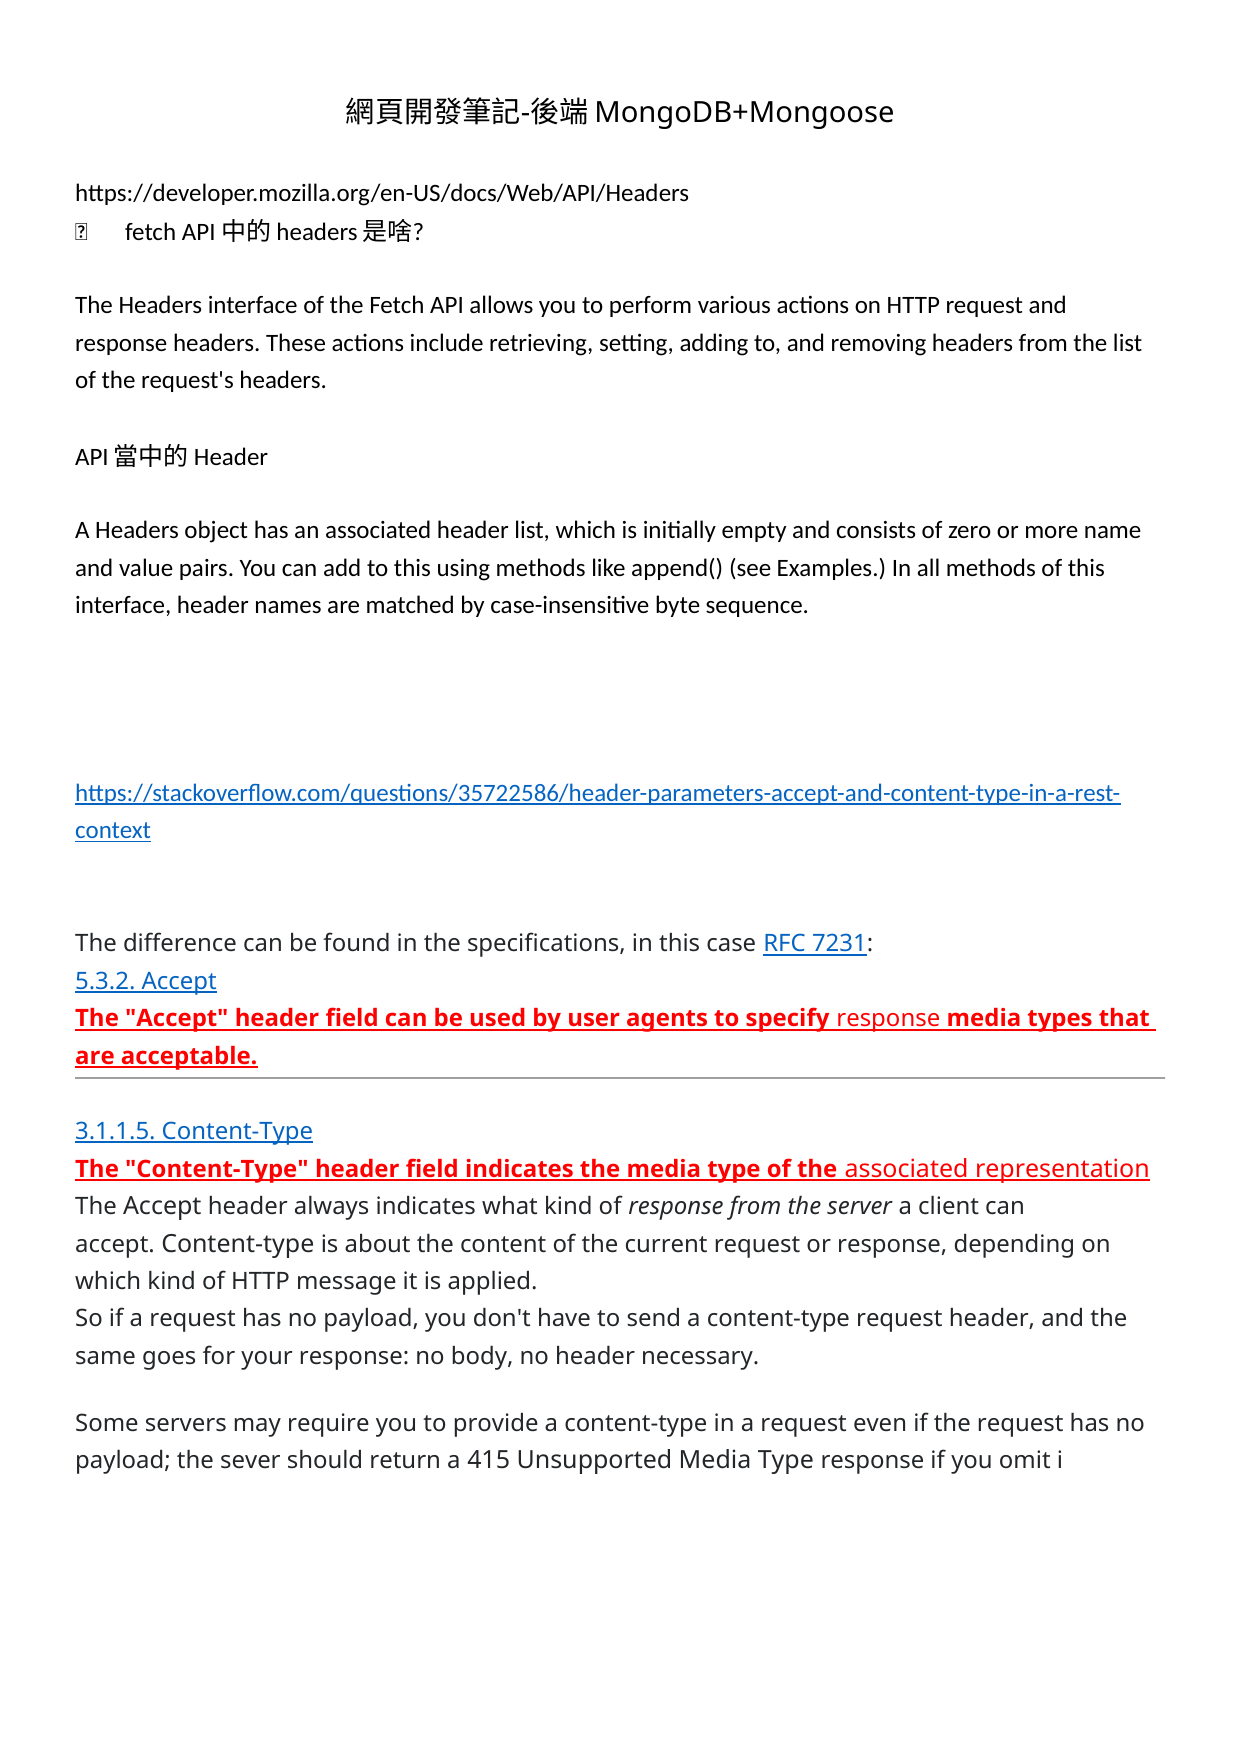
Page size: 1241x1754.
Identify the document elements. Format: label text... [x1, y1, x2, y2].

text The Headers interface of the Fetch API allows you to perform various actions on HTTP request and response headers. These actions include retrieving, setting, adding to, and removing headers from the list of the request's headers. [75, 286, 1165, 399]
text API當中的Header [75, 436, 1165, 474]
text So if a request has no payload, you don't have to send a content-type request header, and the same goes for your response: no body, no header necessary. [75, 1299, 1165, 1374]
text  fetch API 中的headers是啥? [75, 211, 1165, 249]
text The Accept header always indicates what kind of response from the server a client can accept. Content-type is about the content of the current request or response, depending on which kind of HTTP message it is applied. [75, 1186, 1165, 1299]
text https://stackoverflow.com/questions/35722586/header-parameters-accept-and-content-type-in-a-rest-context [75, 774, 1165, 849]
text The "Accept" header field can be used by user agents to specify response media types that are acceptable. [75, 999, 1165, 1074]
text The "Content-Type" header field indicates the media type of the associated representation [75, 1149, 1165, 1186]
text The difference can be found in the specifications, in this case RFC 7231: [75, 924, 1165, 961]
text 5.3.2. Accept [75, 961, 1165, 999]
text https://developer.mozilla.org/en-US/docs/Web/API/Headers [75, 174, 1165, 211]
text A Headers object has an associated header list, which is initially empty and consists of zero or more name and value pairs. You can add to this using methods like append() (see Examples.) In all methods of this interface, header names are matched by case-insensitive byte sequence. [75, 511, 1165, 624]
text 3.1.1.5. Content-Type [75, 1111, 1165, 1149]
text Some servers may require you to provide a content-type in a request even if the request has no payload; the sever should return a 415 Unsupported Media Type response if you omit i [75, 1403, 1165, 1478]
